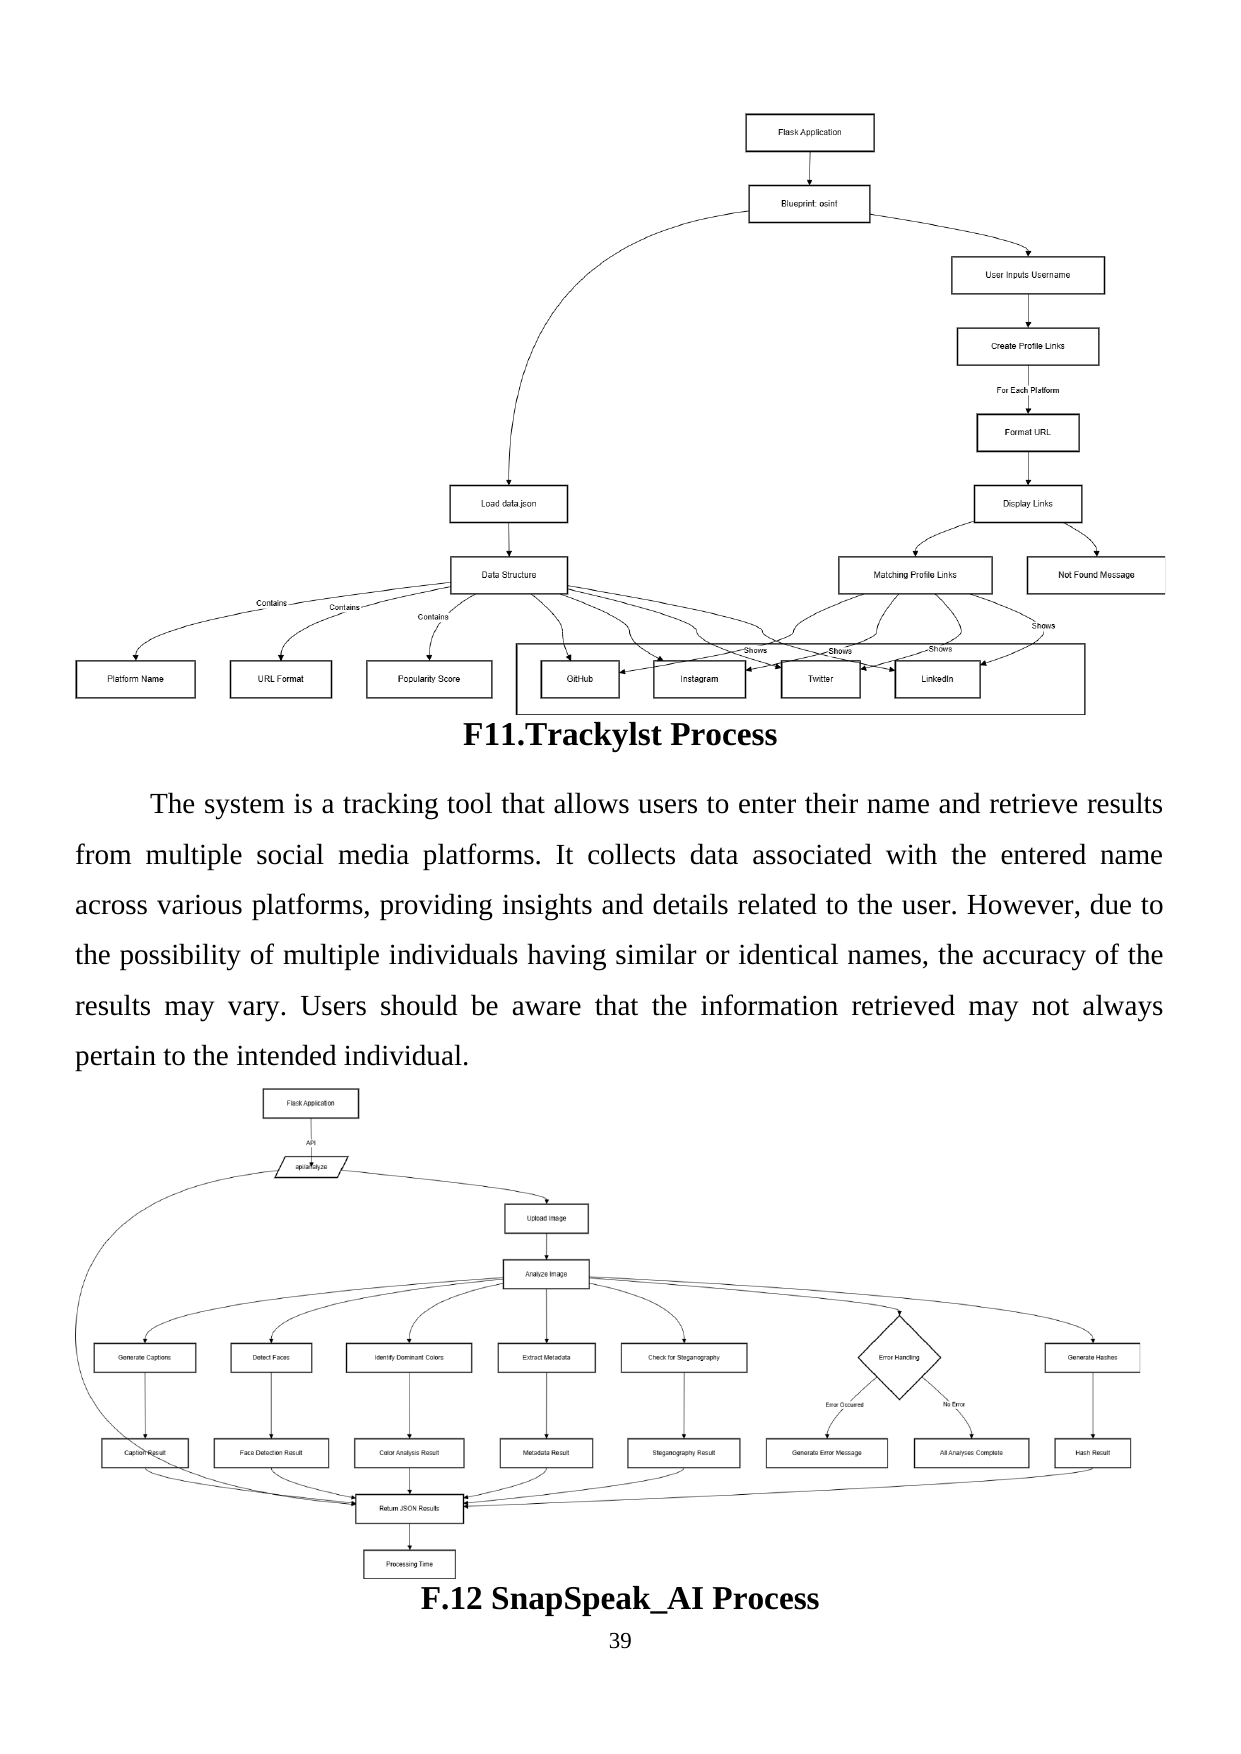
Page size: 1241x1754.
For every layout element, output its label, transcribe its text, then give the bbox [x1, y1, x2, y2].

picture [75, 1088, 1141, 1579]
text The system is a tracking tool that allows users to enter their name and retrieve results from multiple social media platforms. It collects data associated with the entered name across various platforms, providing insights and details related to the user. However, due to the possibility of multiple individuals having similar or identical names, the accuracy of the results may vary. Users should be aware that the information retrieved may not always pertain to the intended individual. [75, 786, 1165, 1072]
picture [75, 113, 1166, 715]
text F.12 SnapSpeak_AI Process [75, 1578, 1165, 1617]
text F11.Trackylst Process [75, 715, 1165, 753]
